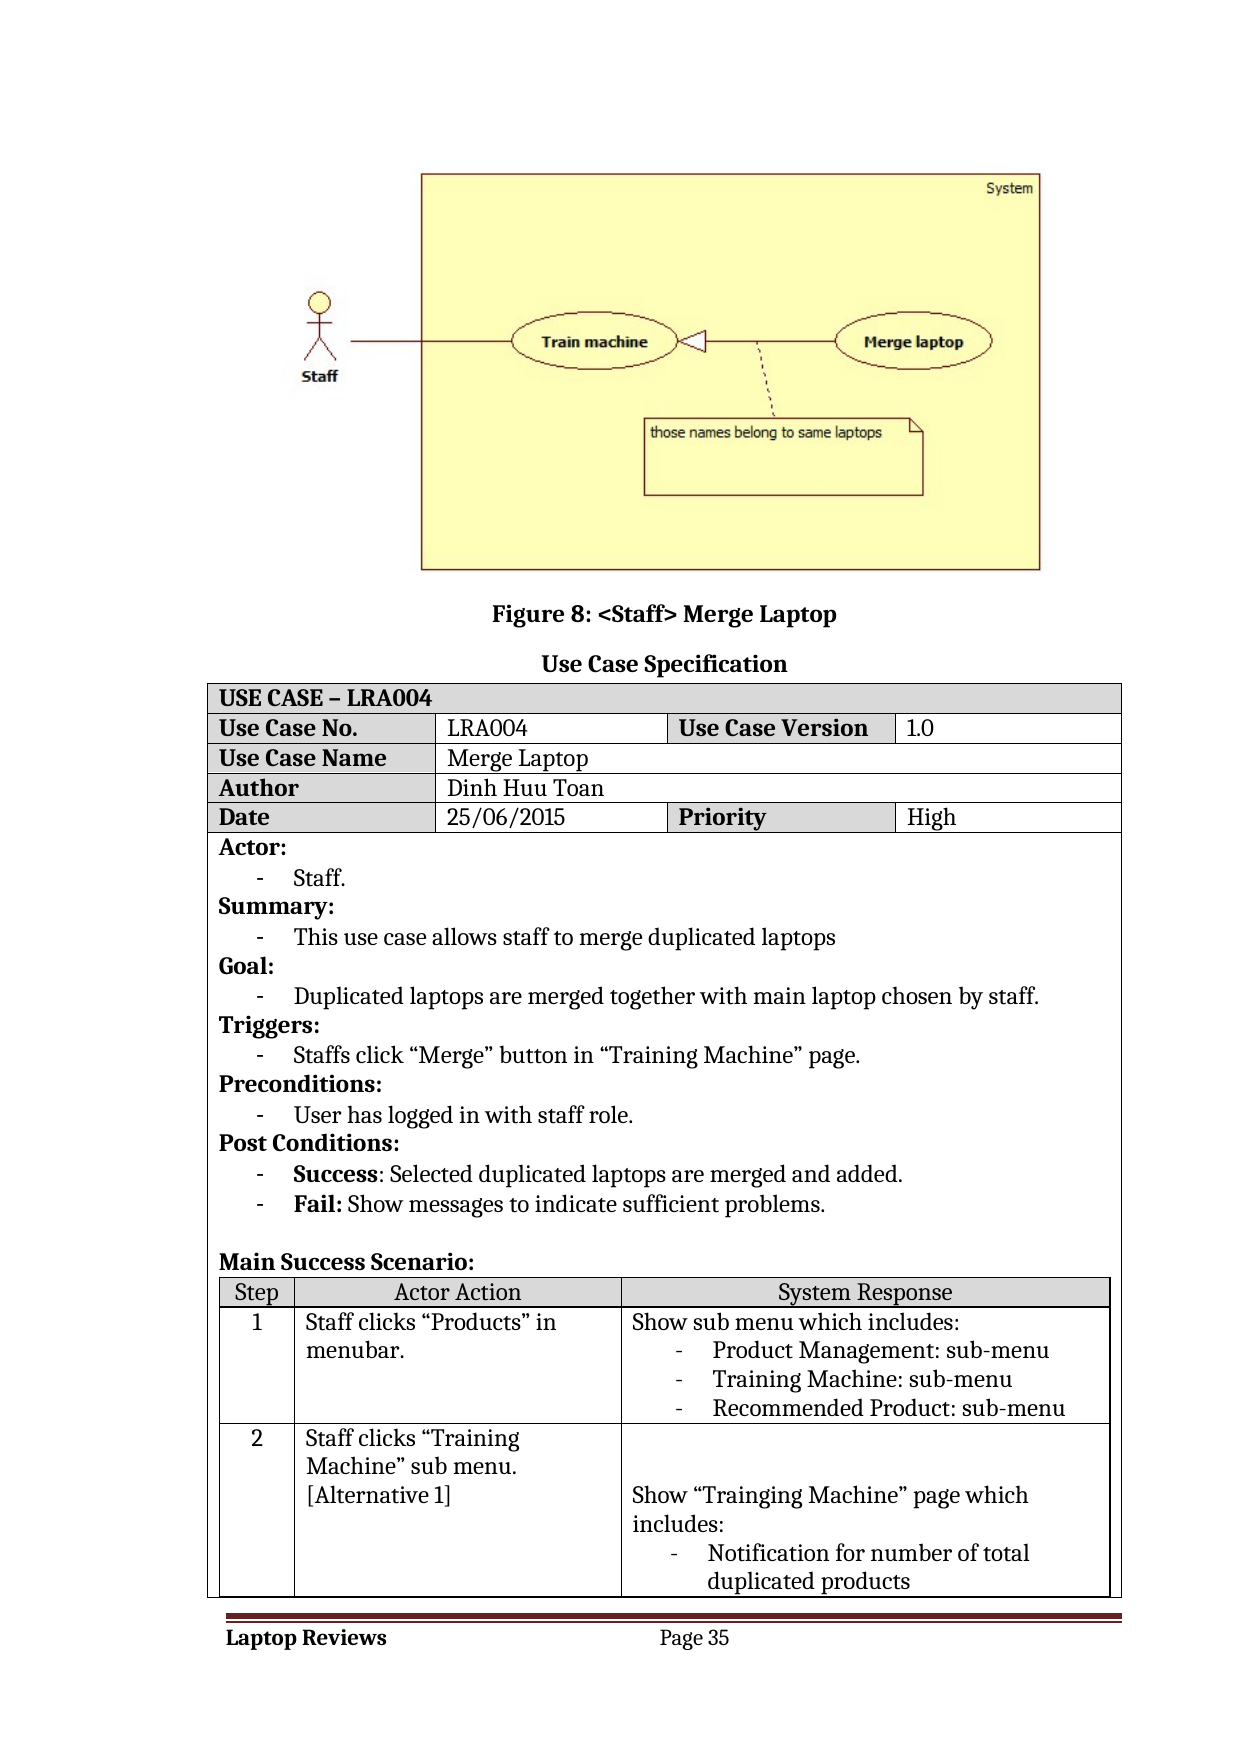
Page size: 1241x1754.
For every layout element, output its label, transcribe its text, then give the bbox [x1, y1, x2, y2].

table_cell Dinh Huu Toan [436, 774, 1121, 802]
table_cell LRA004 [436, 714, 667, 743]
table_cell Use Case Name [208, 744, 435, 772]
picture [262, 147, 1067, 597]
table_cell Use Case No. [208, 714, 435, 743]
table_cell Author [208, 774, 435, 802]
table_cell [208, 833, 1121, 1597]
subtitle Use Case Specification [207, 650, 1122, 679]
text Figure 8: <Staff> Merge Laptop [207, 600, 1122, 629]
table_cell 25/06/2015 [436, 803, 667, 832]
table_cell Priority [668, 803, 895, 832]
table_cell Use Case Version [668, 714, 895, 743]
table_cell Merge Laptop [436, 744, 1121, 772]
table_cell High [896, 803, 1121, 832]
table_cell 1.0 [896, 714, 1121, 743]
table_cell Date [208, 803, 435, 832]
table_header USE CASE – LRA004 [208, 684, 1121, 713]
